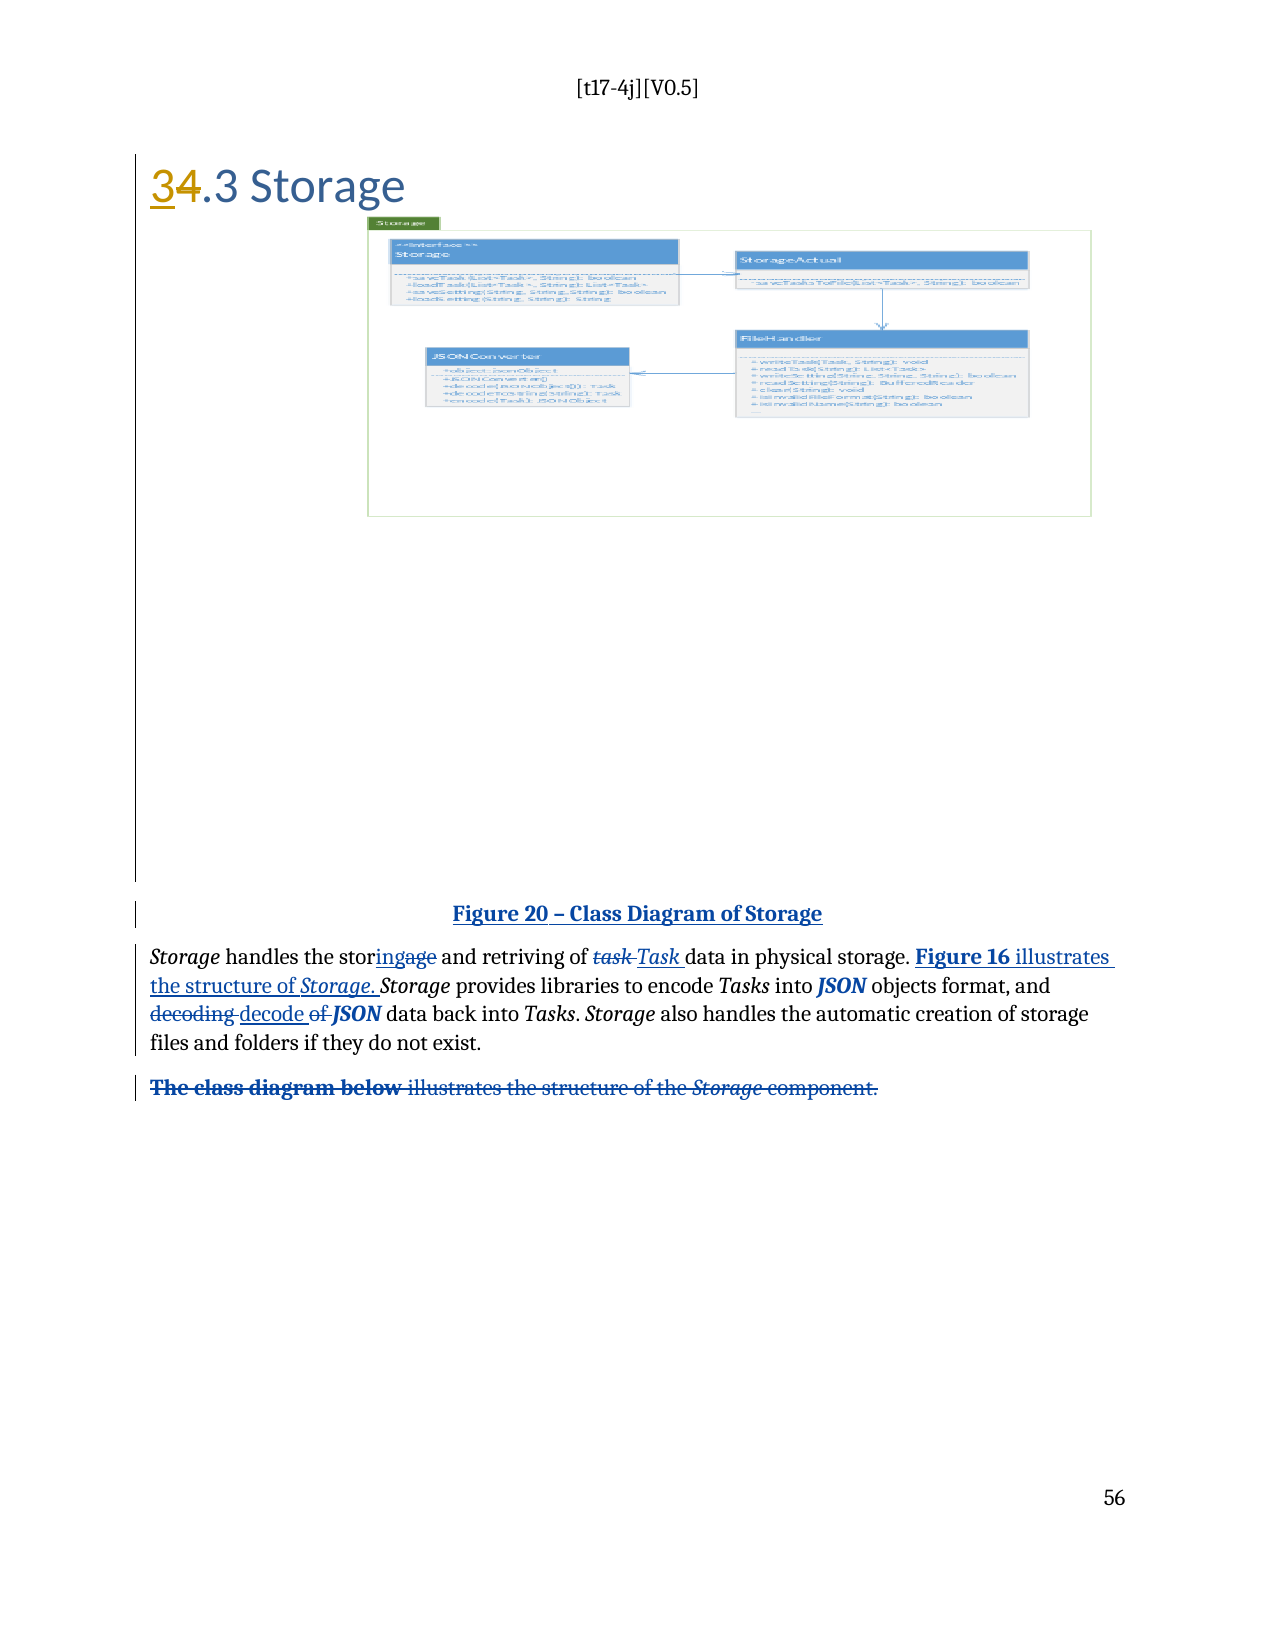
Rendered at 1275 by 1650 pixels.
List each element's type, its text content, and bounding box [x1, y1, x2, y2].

text Storage handles the stor and retriving of data in physical storage. Storage provides libraries to encode Tasks into JSON objects format, and JSON data back into Tasks. Storage also handles the automatic creation of storage files and folders if they do not exist. [150, 944, 1125, 1056]
subtitle .3 Storage [150, 154, 1125, 215]
